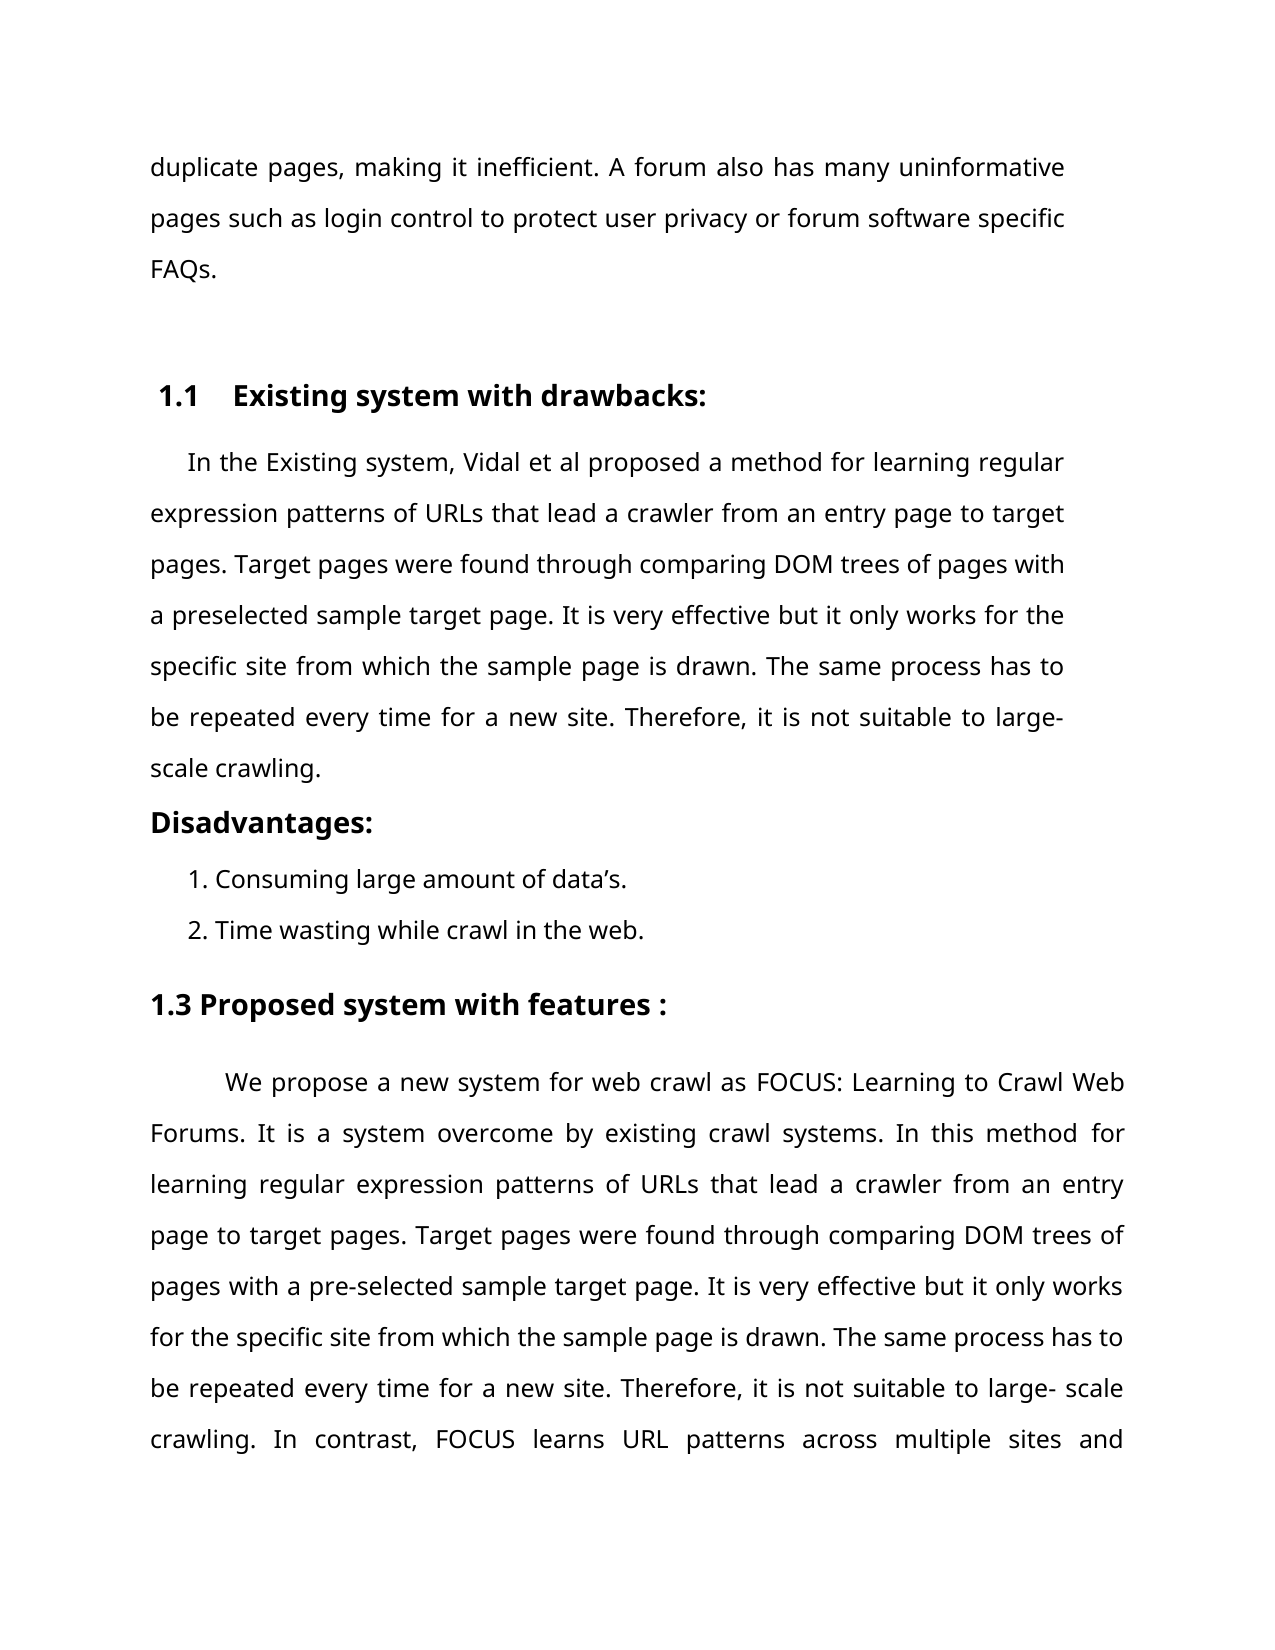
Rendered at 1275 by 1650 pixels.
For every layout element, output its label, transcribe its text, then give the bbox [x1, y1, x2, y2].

text Disadvantages: [150, 802, 1125, 842]
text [150, 1065, 1125, 1456]
list Existing system with drawbacks: [158, 375, 1066, 415]
text 1.3 Proposed system with features : [150, 984, 1125, 1024]
list 2. Time wasting while crawl in the web. [187, 913, 1125, 947]
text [150, 150, 1066, 286]
text In the Existing system, Vidal et al proposed a method for learning regular expression patterns of URLs that lead a crawler from an entry page to target pages. Target pages were found through comparing DOM trees of pages with a preselected sample target page. It is very effective but it only works for the specific site from which the sample page is drawn. The same process has to be repeated every time for a new site. Therefore, it is not suitable to large- scale crawling. [150, 445, 1066, 785]
list 1. Consuming large amount of data’s. [187, 862, 1125, 896]
